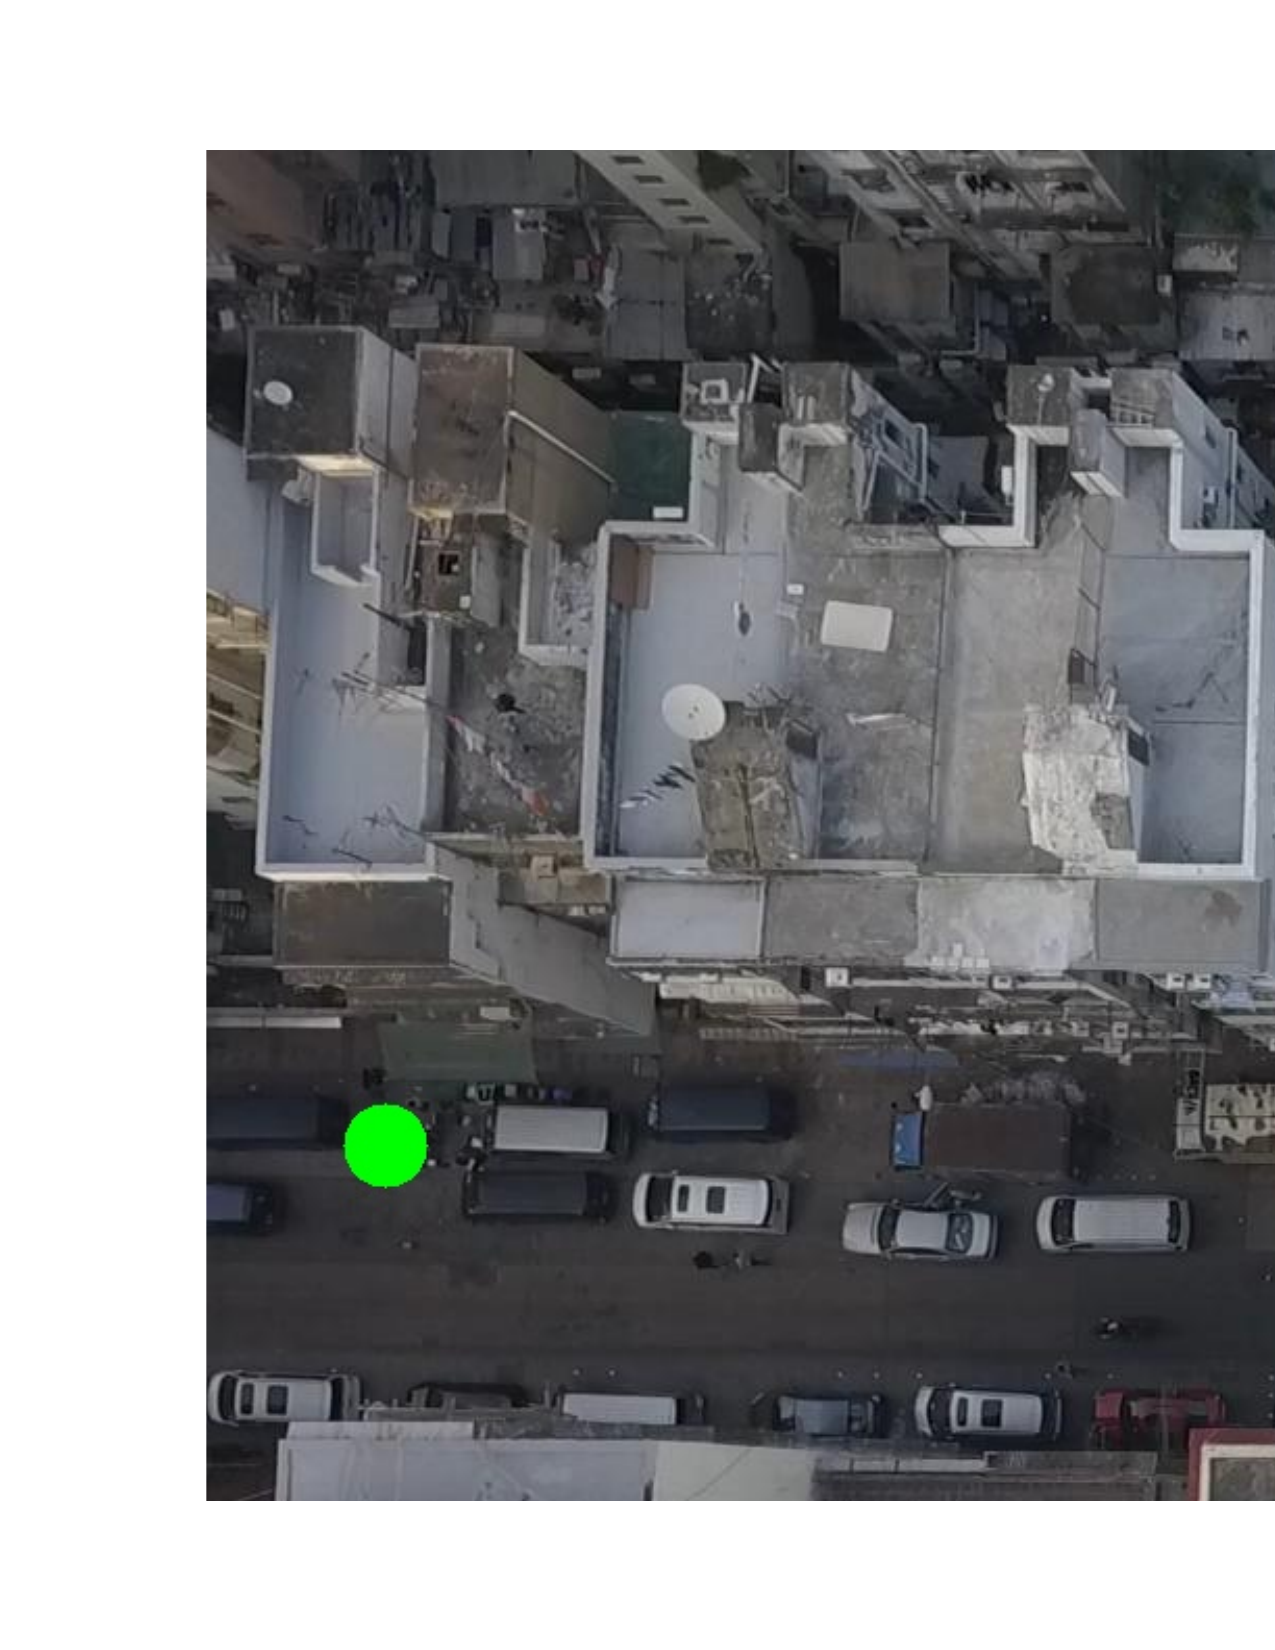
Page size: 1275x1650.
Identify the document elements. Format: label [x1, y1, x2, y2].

picture [206, 150, 1275, 1501]
